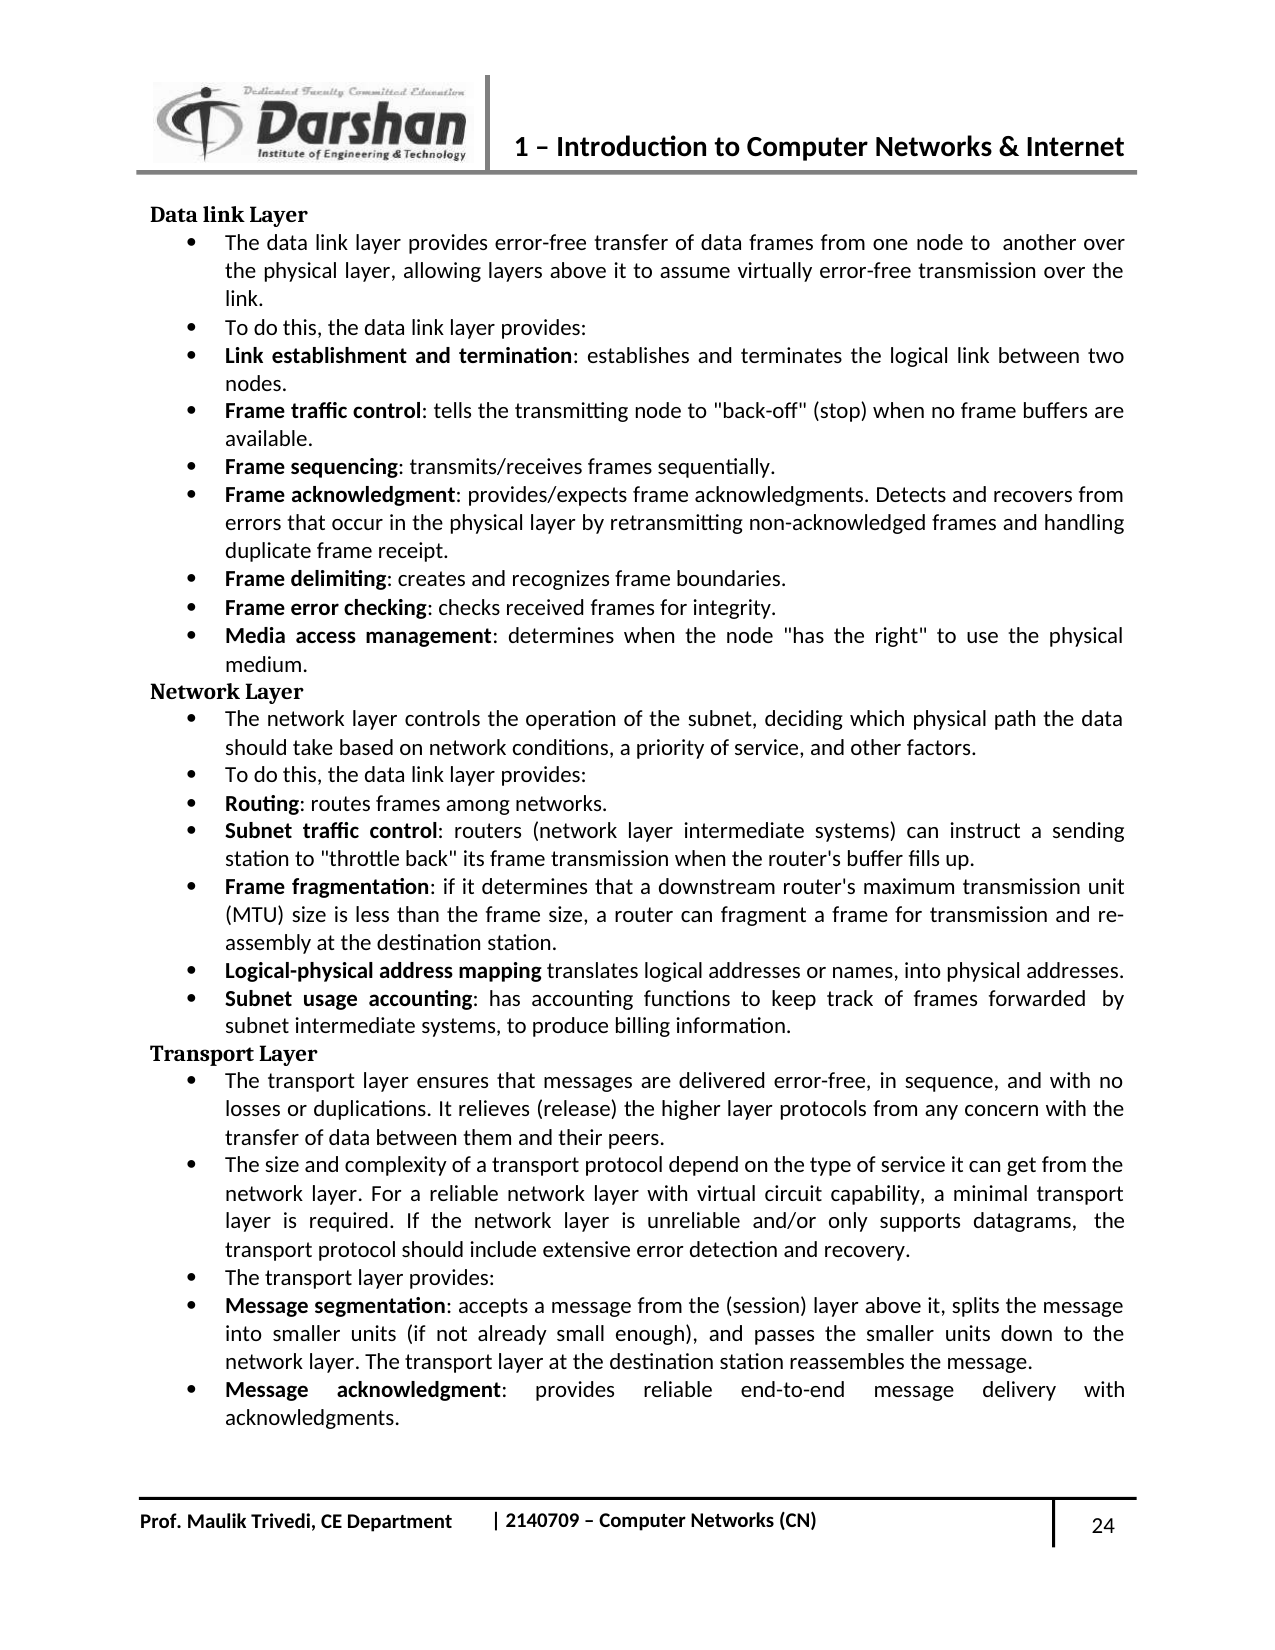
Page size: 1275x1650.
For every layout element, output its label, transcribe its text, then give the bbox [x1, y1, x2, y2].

list Logical-physical address mapping translates logical addresses or names, into physical addresses. [187, 956, 1206, 984]
list Subnet traffic control: routers (network layer intermediate systems) can instruct a sending station to "throttle back" its frame transmission when the router's buffer fills up. [187, 817, 1126, 872]
list The transport layer ensures that messages are delivered error-free, in sequence, and with no losses or duplications. It relieves (release) the higher layer protocols from any concern with the transfer of data between them and their peers. [187, 1067, 1126, 1151]
subtitle Data link Layer [150, 201, 1206, 228]
list Frame acknowledgment: provides/expects frame acknowledgments. Detects and recovers from errors that occur in the physical layer by retransmitting non-acknowledged frames and handling duplicate frame receipt. [187, 480, 1126, 564]
list Link establishment and termination: establishes and terminates the logical link between two nodes. [187, 341, 1125, 397]
list To do this, the data link layer provides: [187, 761, 1206, 789]
list Media access management: determines when the node "has the right" to use the physical medium. [187, 622, 1125, 678]
picture [153, 82, 474, 163]
list Frame fragmentation: if it determines that a downstream router's maximum transmission unit (MTU) size is less than the frame size, a router can fragment a frame for transmission and re- assembly at the destination station. [187, 872, 1126, 956]
list Frame traffic control: tells the transmitting node to "back-off" (stop) when no frame buffers are available. [187, 397, 1126, 452]
list The transport layer provides: [187, 1263, 1206, 1291]
list Frame error checking: checks received frames for integrity. [187, 593, 1206, 622]
list Message segmentation: accepts a message from the (session) layer above it, splits the message into smaller units (if not already small enough), and passes the smaller units down to the network layer. The transport layer at the destination station reassembles the message. [187, 1291, 1125, 1375]
list The size and complexity of a transport protocol depend on the type of service it can get from the network layer. For a reliable network layer with virtual circuit capability, a minimal transport layer is required. If the network layer is unreliable and/or only supports datagrams, the transport protocol should include extensive error detection and recovery. [187, 1151, 1126, 1263]
list To do this, the data link layer provides: [187, 312, 1206, 341]
list Frame sequencing: transmits/receives frames sequentially. [187, 452, 1206, 480]
subtitle Transport Layer [150, 1040, 1206, 1067]
list Subnet usage accounting: has accounting functions to keep track of frames forwarded by subnet intermediate systems, to produce billing information. [187, 984, 1125, 1039]
list The network layer controls the operation of the subnet, deciding which physical path the data should take based on network conditions, a priority of service, and other factors. [187, 704, 1126, 761]
list Frame delimiting: creates and recognizes frame boundaries. [187, 564, 1206, 592]
list The data link layer provides error-free transfer of data frames from one node to another over the physical layer, allowing layers above it to assume virtually error-free transmission over the link. [187, 228, 1126, 312]
list Routing: routes frames among networks. [187, 789, 1206, 817]
subtitle Network Layer [150, 678, 1206, 704]
list Message acknowledgment: provides reliable end-to-end message delivery with acknowledgments. [187, 1375, 1125, 1431]
